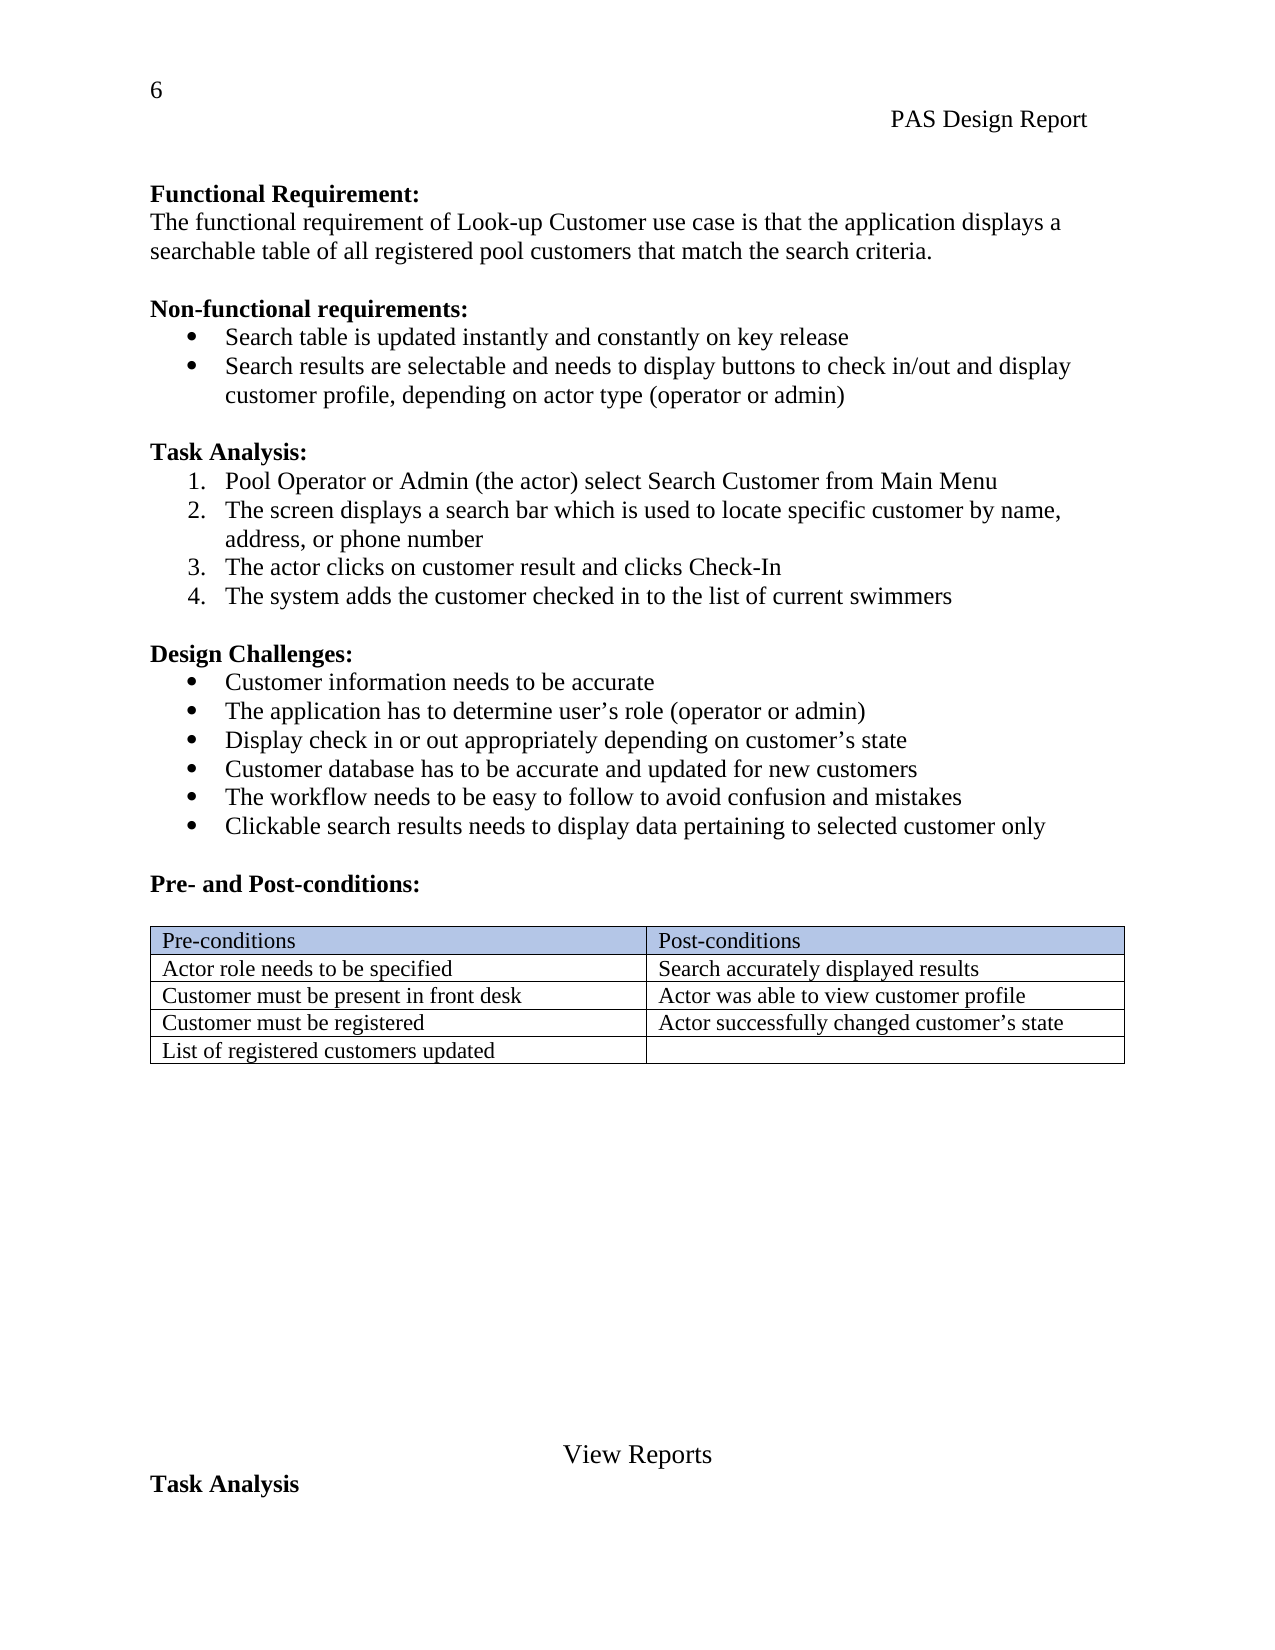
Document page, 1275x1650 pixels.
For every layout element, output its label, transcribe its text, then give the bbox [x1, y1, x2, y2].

text View Reports [150, 1438, 1125, 1469]
list Search results are selectable and needs to display buttons to check in/out and display customer profile, depending on actor type (operator or admin) [187, 351, 1125, 409]
table_header Pre-conditions [151, 927, 646, 954]
text The functional requirement of Look-up Customer use case is that the application displays a searchable table of all registered pool customers that match the search criteria. [150, 207, 1125, 265]
list The workflow needs to be easy to follow to avoid confusion and mistakes [187, 782, 1125, 811]
list Customer information needs to be accurate [187, 667, 1125, 696]
table_header Post-conditions [647, 927, 1124, 954]
table_cell Actor role needs to be specified [151, 955, 646, 981]
list Search table is updated instantly and constantly on key release [187, 322, 1125, 351]
list The application has to determine user’s role (operator or admin) [187, 696, 1125, 725]
list The screen displays a search bar which is used to locate specific customer by name, address, or phone number [187, 495, 1125, 552]
table_cell List of registered customers updated [151, 1037, 646, 1063]
table_cell Customer must be present in front desk [151, 982, 646, 1008]
list Pool Operator or Admin (the actor) select Search Customer from Main Menu [187, 466, 1125, 495]
text Task Analysis [150, 1469, 1125, 1498]
text Task Analysis: [150, 437, 1125, 466]
list The actor clicks on customer result and clicks Check-In [187, 552, 1125, 581]
table_cell Search accurately displayed results [647, 955, 1124, 981]
text Pre- and Post-conditions: [150, 869, 1125, 897]
table_cell Actor was able to view customer profile [647, 982, 1124, 1008]
table_cell [647, 1037, 1124, 1063]
list Clickable search results needs to display data pertaining to selected customer only [187, 811, 1125, 840]
text Design Challenges: [150, 639, 1125, 667]
text Functional Requirement: [150, 179, 1125, 207]
text Non-functional requirements: [150, 294, 1125, 322]
list The system adds the customer checked in to the list of current swimmers [187, 581, 1125, 610]
table_cell Actor successfully changed customer’s state [647, 1010, 1124, 1036]
list Customer database has to be accurate and updated for new customers [187, 754, 1125, 782]
list Display check in or out appropriately depending on customer’s state [187, 725, 1125, 754]
table_cell Customer must be registered [151, 1010, 646, 1036]
